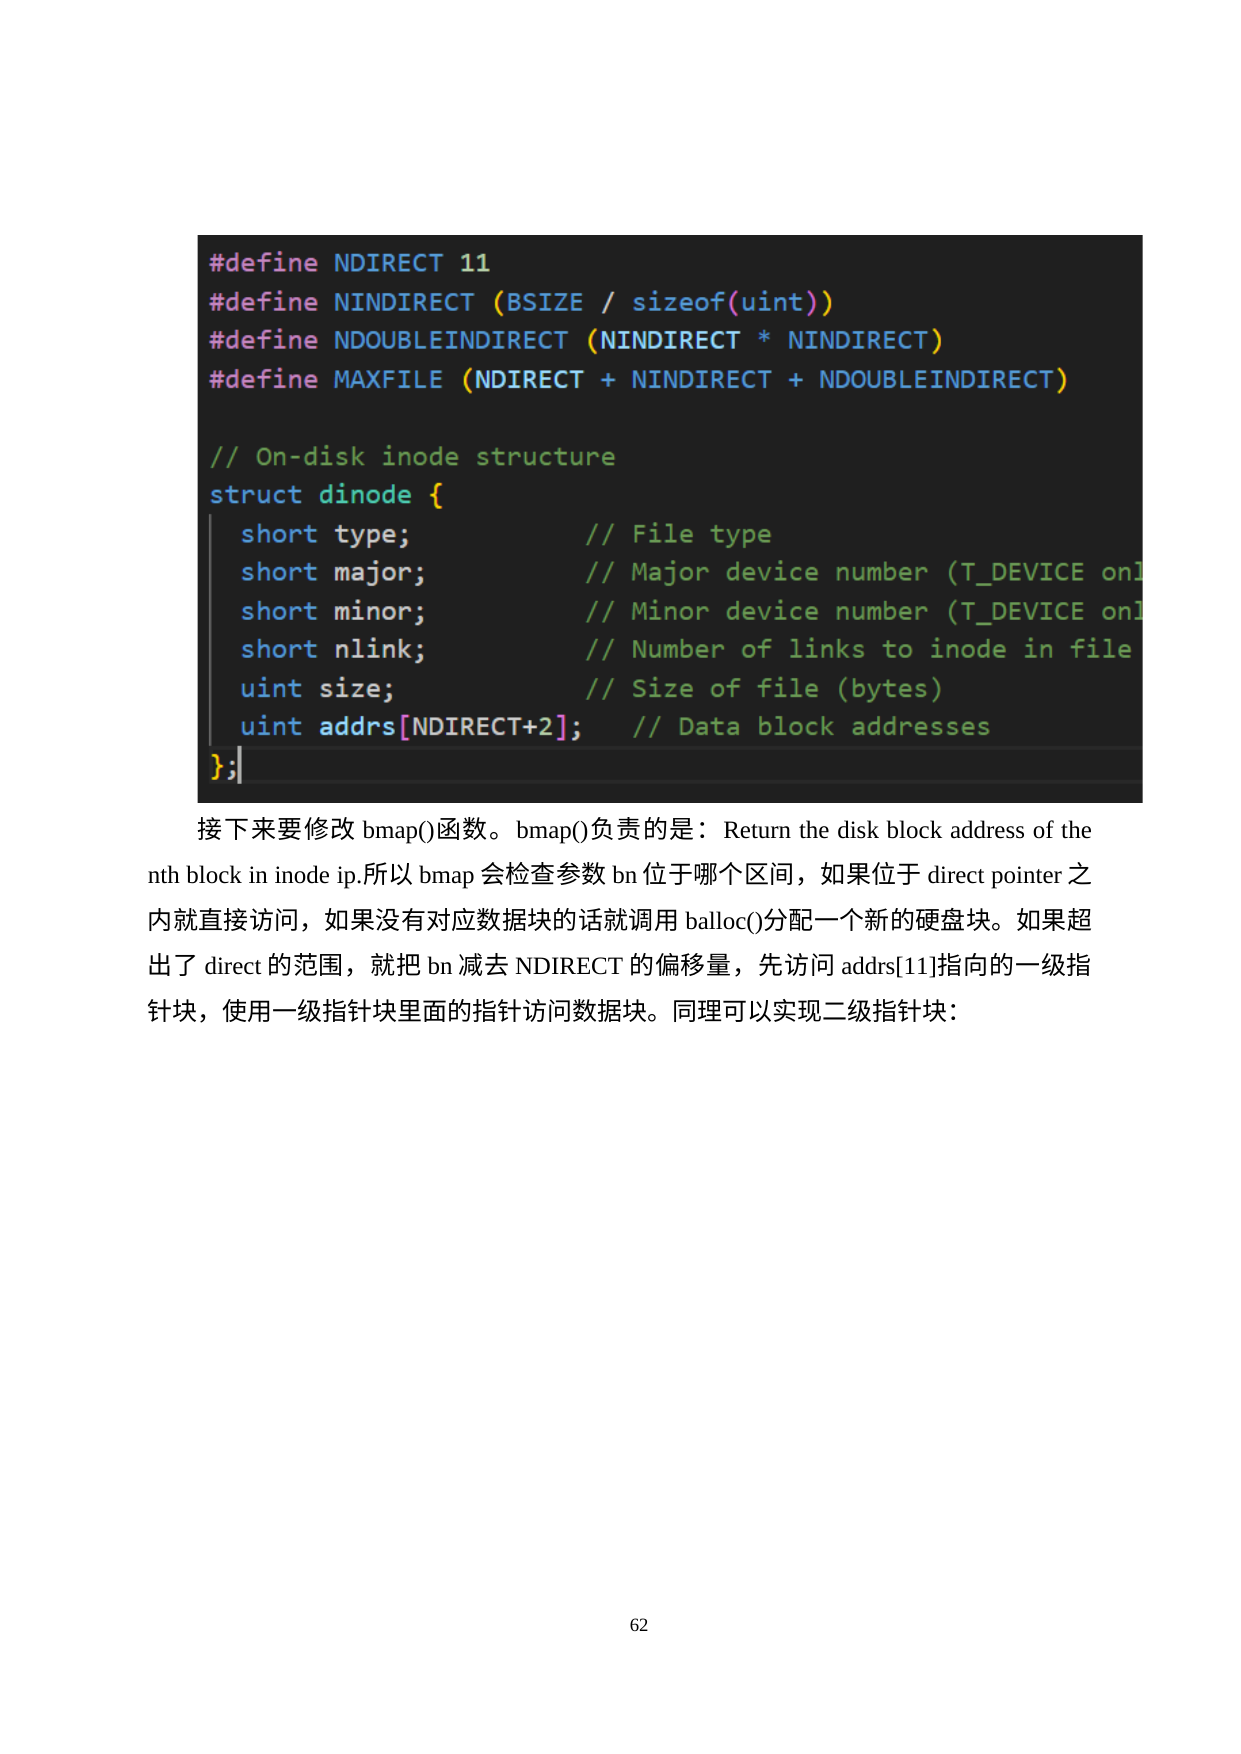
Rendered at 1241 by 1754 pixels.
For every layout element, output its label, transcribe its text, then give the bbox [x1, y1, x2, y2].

picture [197, 235, 1143, 803]
text 接下来要修改bmap()函数。bmap()负责的是：Return the disk block address of the nth block in inode ip.所以bmap会检查参数bn位于哪个区间，如果位于direct pointer之内就直接访问，如果没有对应数据块的话就调用balloc()分配一个新的硬盘块。如果超出了direct的范围，就把bn减去NDIRECT的偏移量，先访问addrs[11]指向的一级指针块，使用一级指针块里面的指针访问数据块。同理可以实现二级指针块： [148, 810, 1092, 1027]
